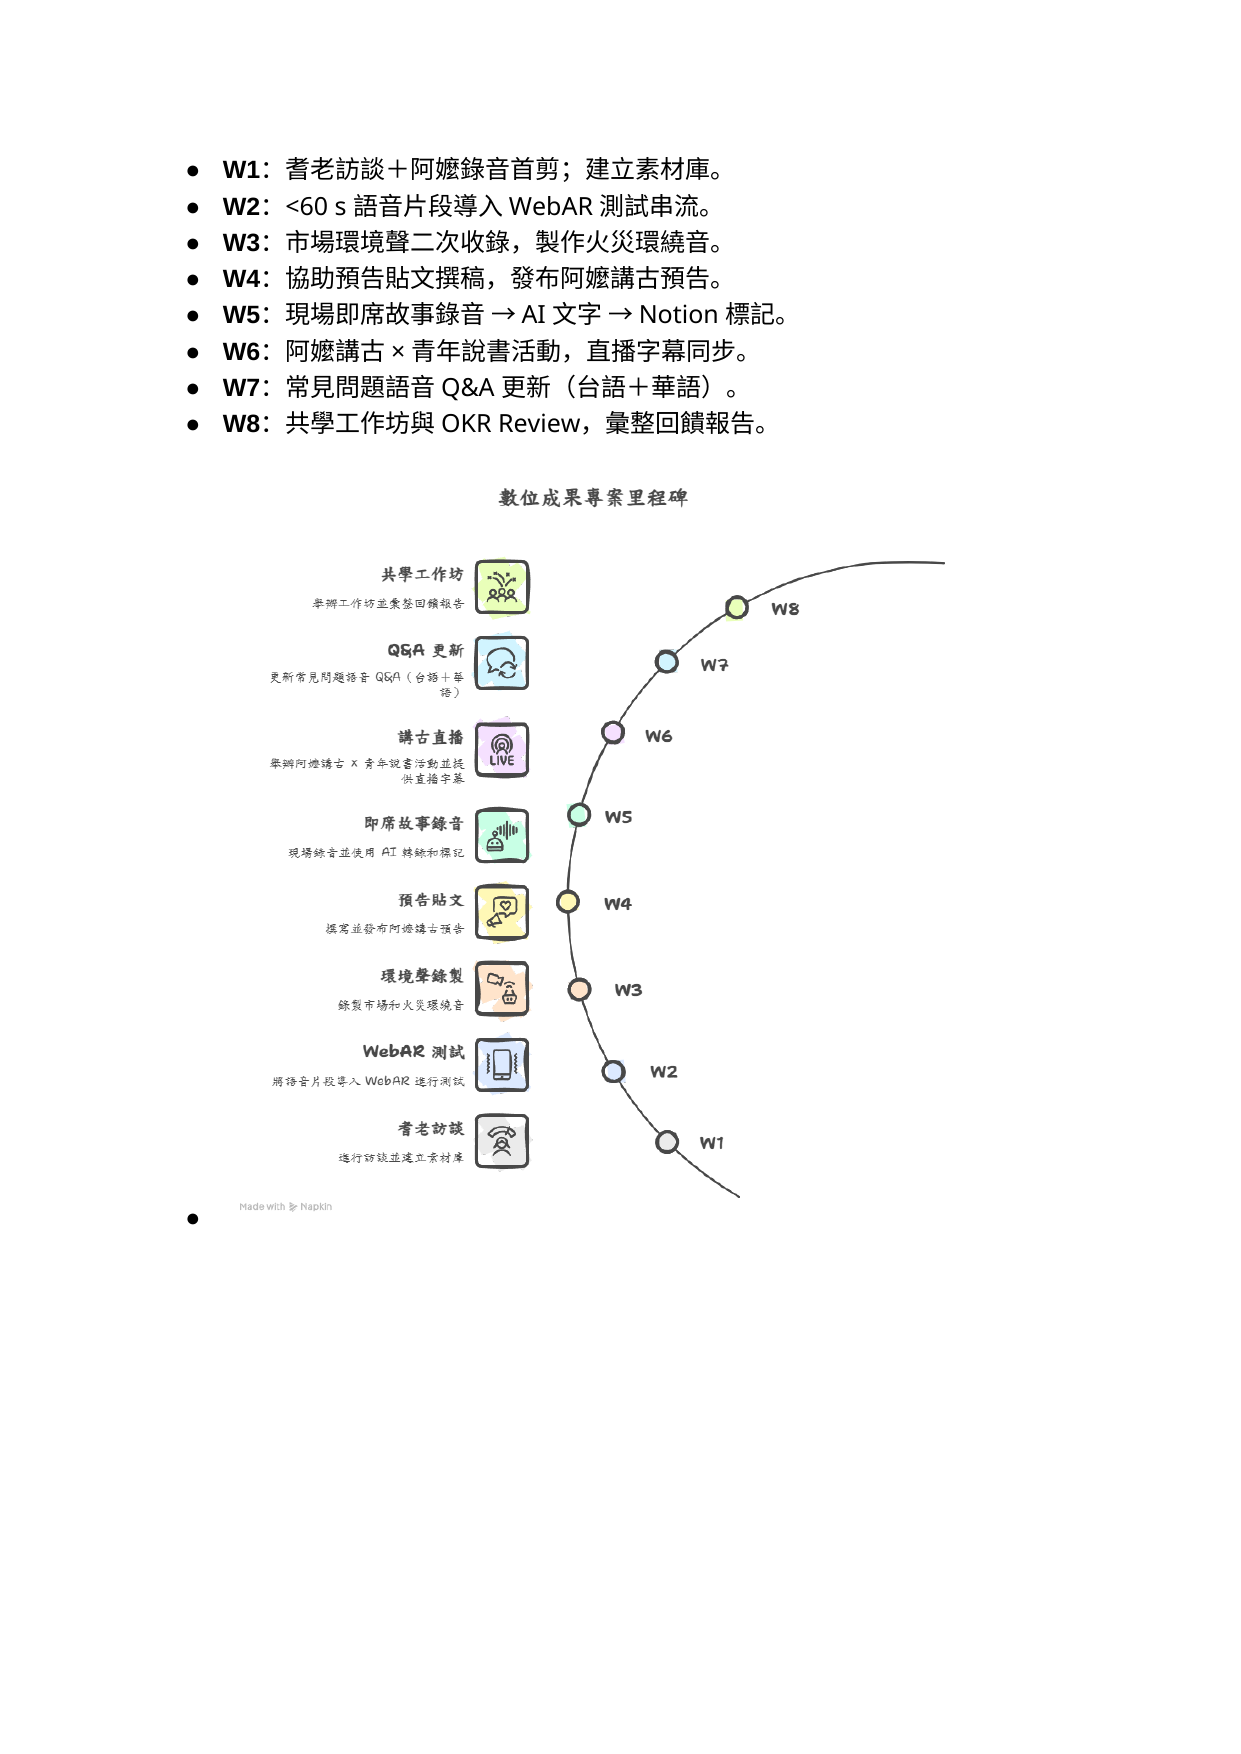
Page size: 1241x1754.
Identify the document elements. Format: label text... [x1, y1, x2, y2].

list W1：耆老訪談＋阿嬤錄音首剪；建立素材庫。 [185, 150, 1090, 186]
list W8：共學工作坊與 OKR Review，彙整回饋報告。 [185, 404, 1090, 440]
list W6：阿嬤講古 × 青年說書活動，直播字幕同步。 [185, 331, 1090, 367]
picture [222, 440, 964, 1227]
list W5：現場即席故事錄音 → AI 文字 → Notion 標記。 [185, 295, 1090, 331]
list W2：<60 s 語音片段導入 WebAR 測試串流。 [185, 186, 1090, 222]
list W3：市場環境聲二次收錄，製作火災環繞音。 [185, 222, 1090, 259]
list W7：常見問題語音 Q&A 更新（台語＋華語）。 [185, 367, 1090, 404]
list W4：協助預告貼文撰稿，發布阿嬤講古預告。 [185, 259, 1090, 295]
